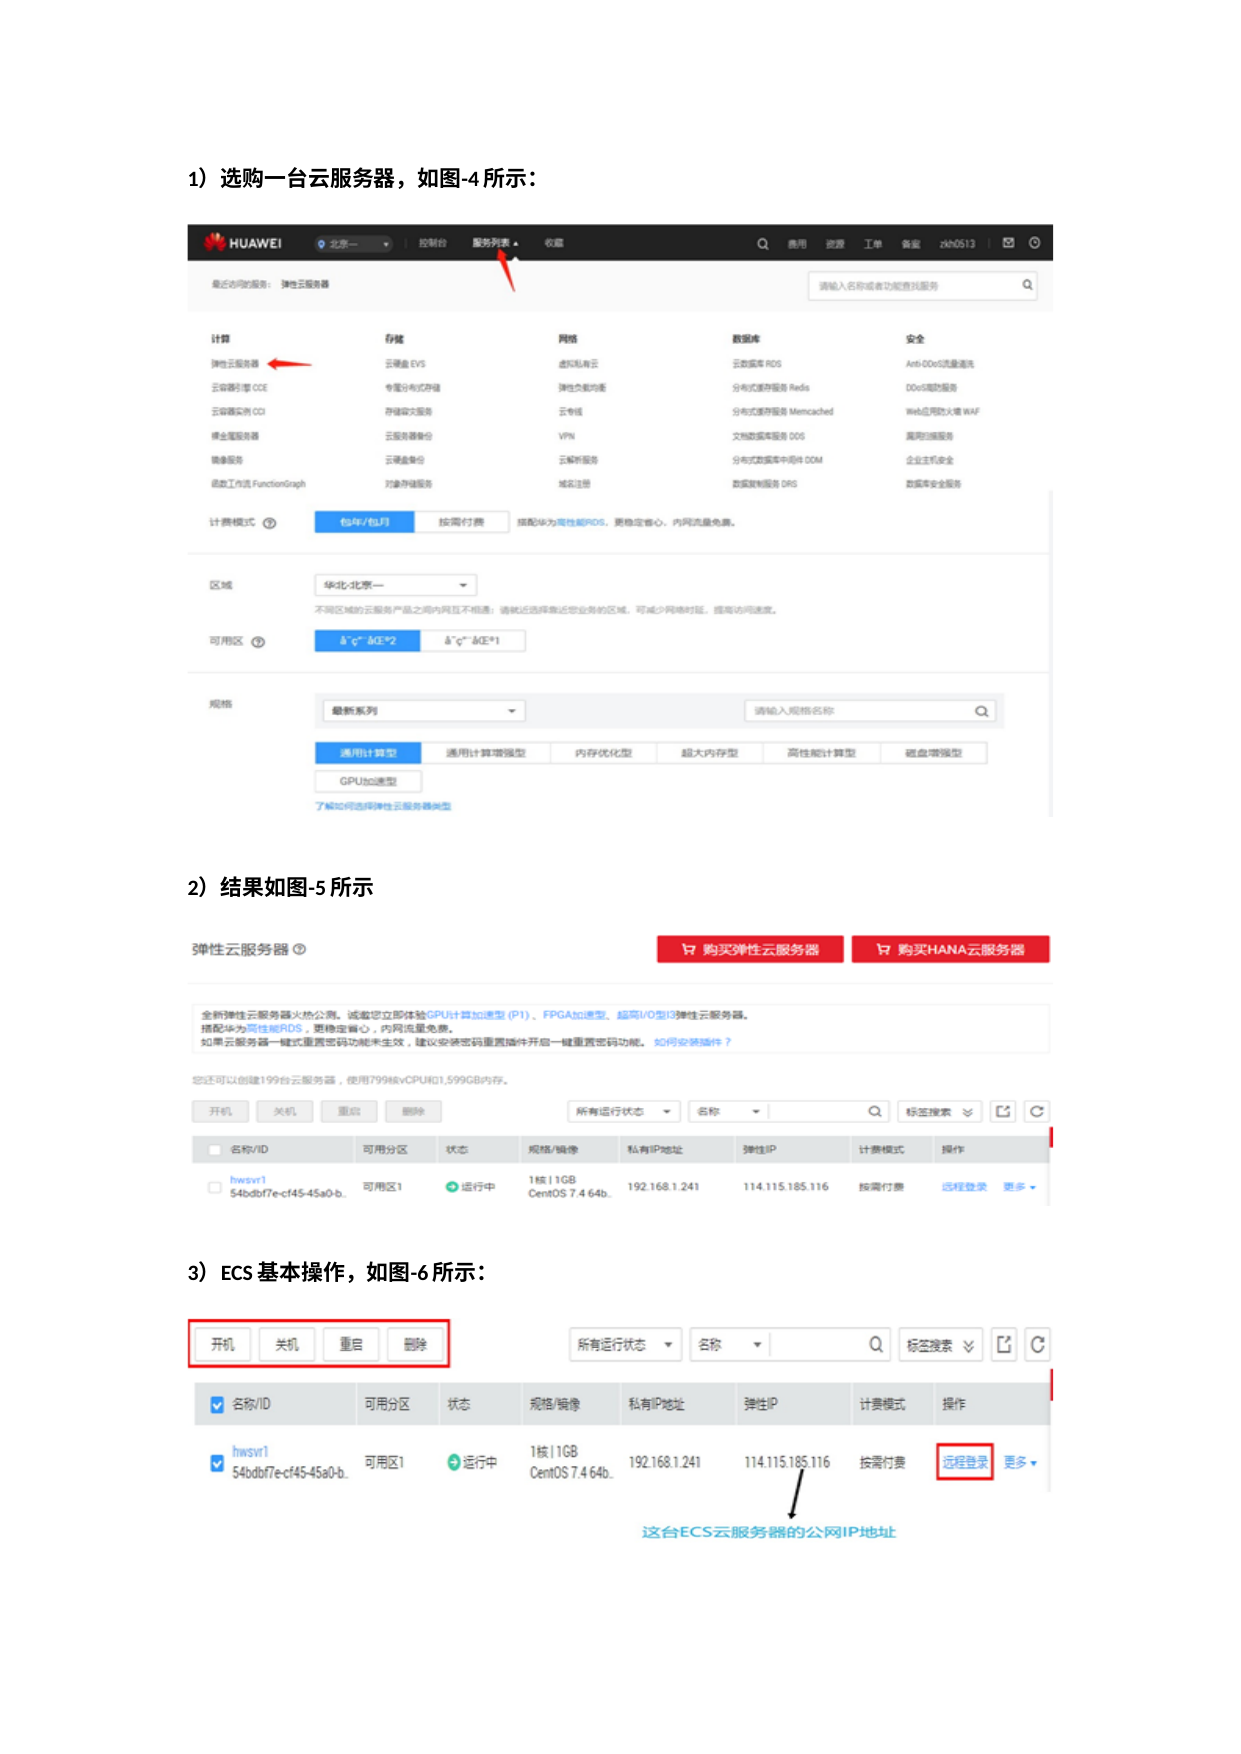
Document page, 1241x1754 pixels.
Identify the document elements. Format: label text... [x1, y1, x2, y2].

subtitle 1）选购一台云服务器，如图-4所示： [187, 162, 1053, 194]
subtitle 3）ECS基本操作，如图-6所示： [187, 1256, 1053, 1288]
picture [187, 1318, 1054, 1547]
picture [187, 224, 1054, 817]
picture [187, 934, 1054, 1206]
subtitle 2）结果如图-5所示 [187, 871, 1053, 904]
